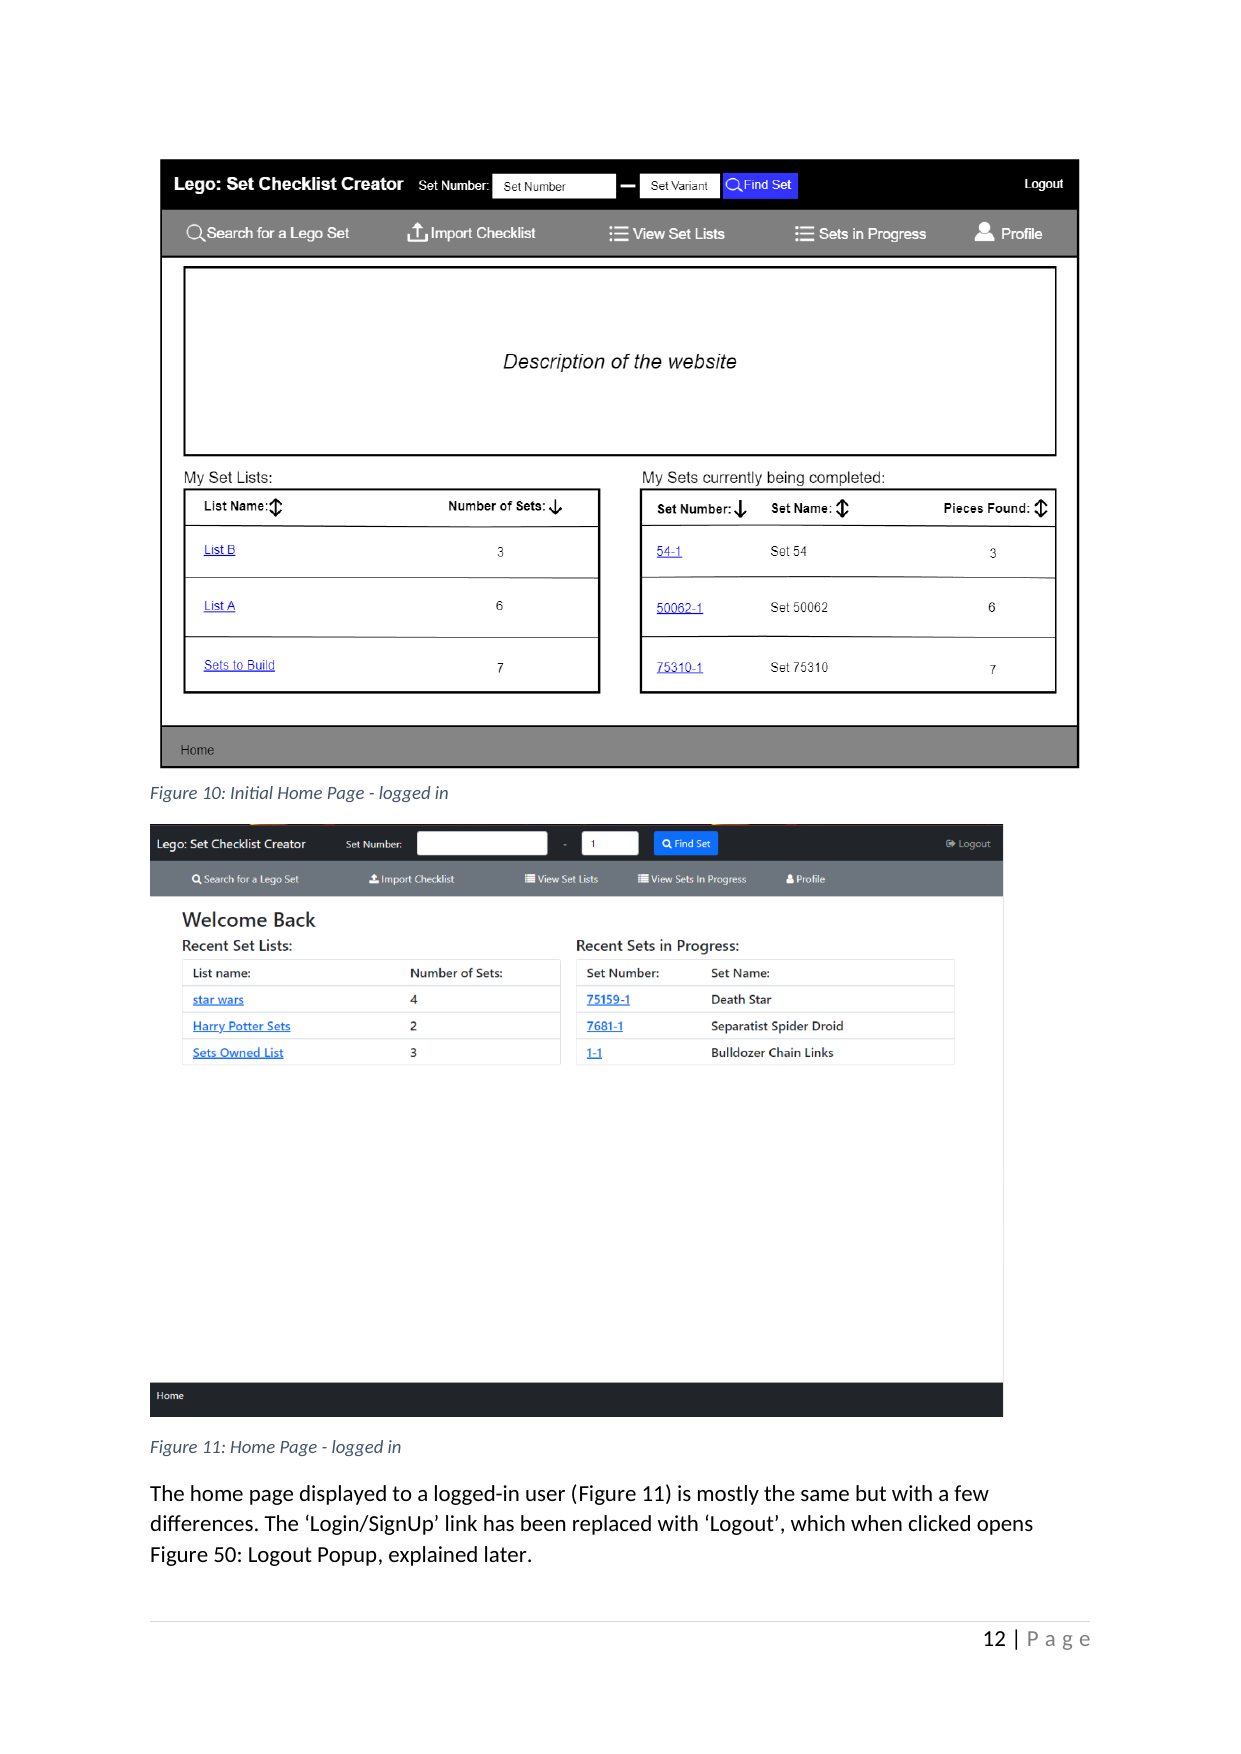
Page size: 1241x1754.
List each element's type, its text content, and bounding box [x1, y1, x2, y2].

picture [150, 150, 1091, 779]
text Figure 11: Home Page - logged in [150, 1436, 1090, 1458]
text The home page displayed to a logged-in user (Figure 11) is mostly the same but with a few differences. The ‘Login/SignUp’ link has been replaced with ‘Logout’, which when clicked opens Figure 50: Logout Popup, explained later. [150, 1479, 1090, 1568]
picture [150, 824, 1004, 1417]
